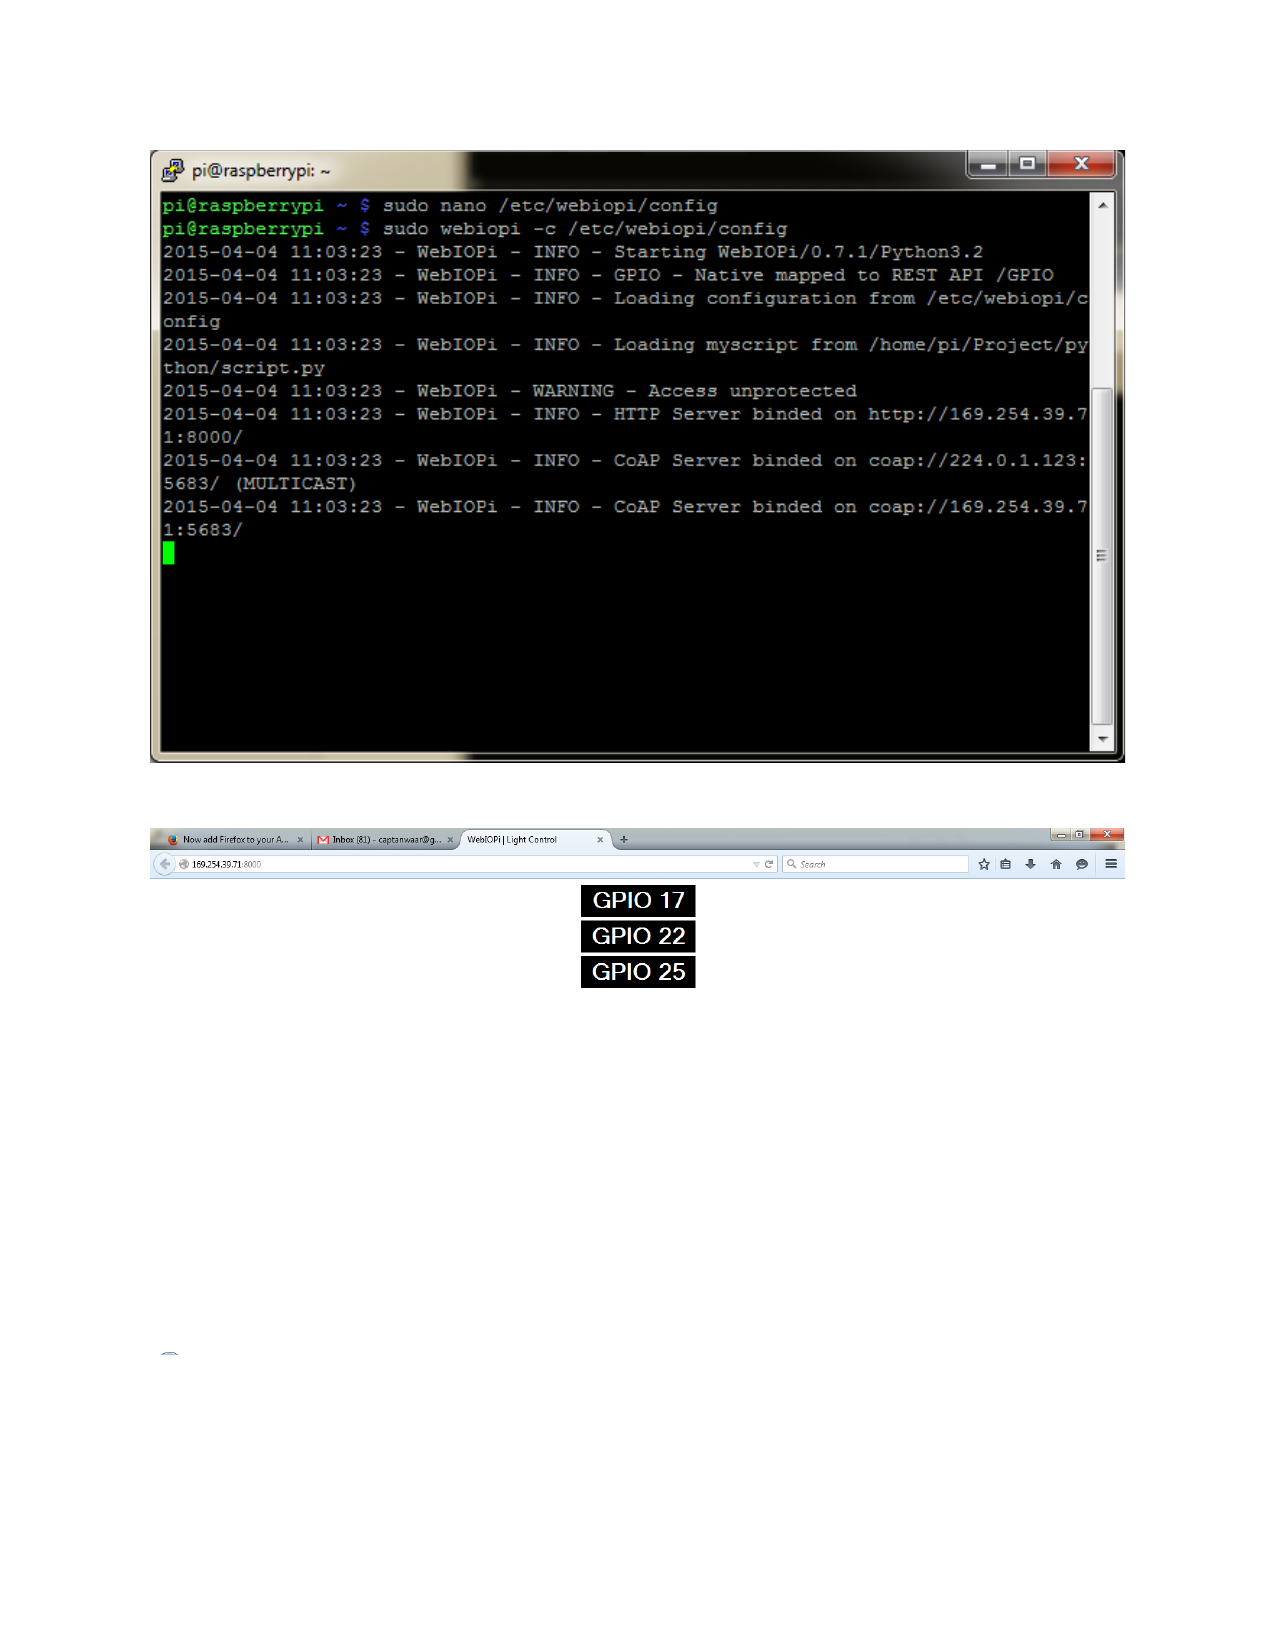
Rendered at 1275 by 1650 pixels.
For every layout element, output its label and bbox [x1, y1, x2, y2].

picture [150, 150, 1125, 763]
picture [150, 828, 1125, 1355]
